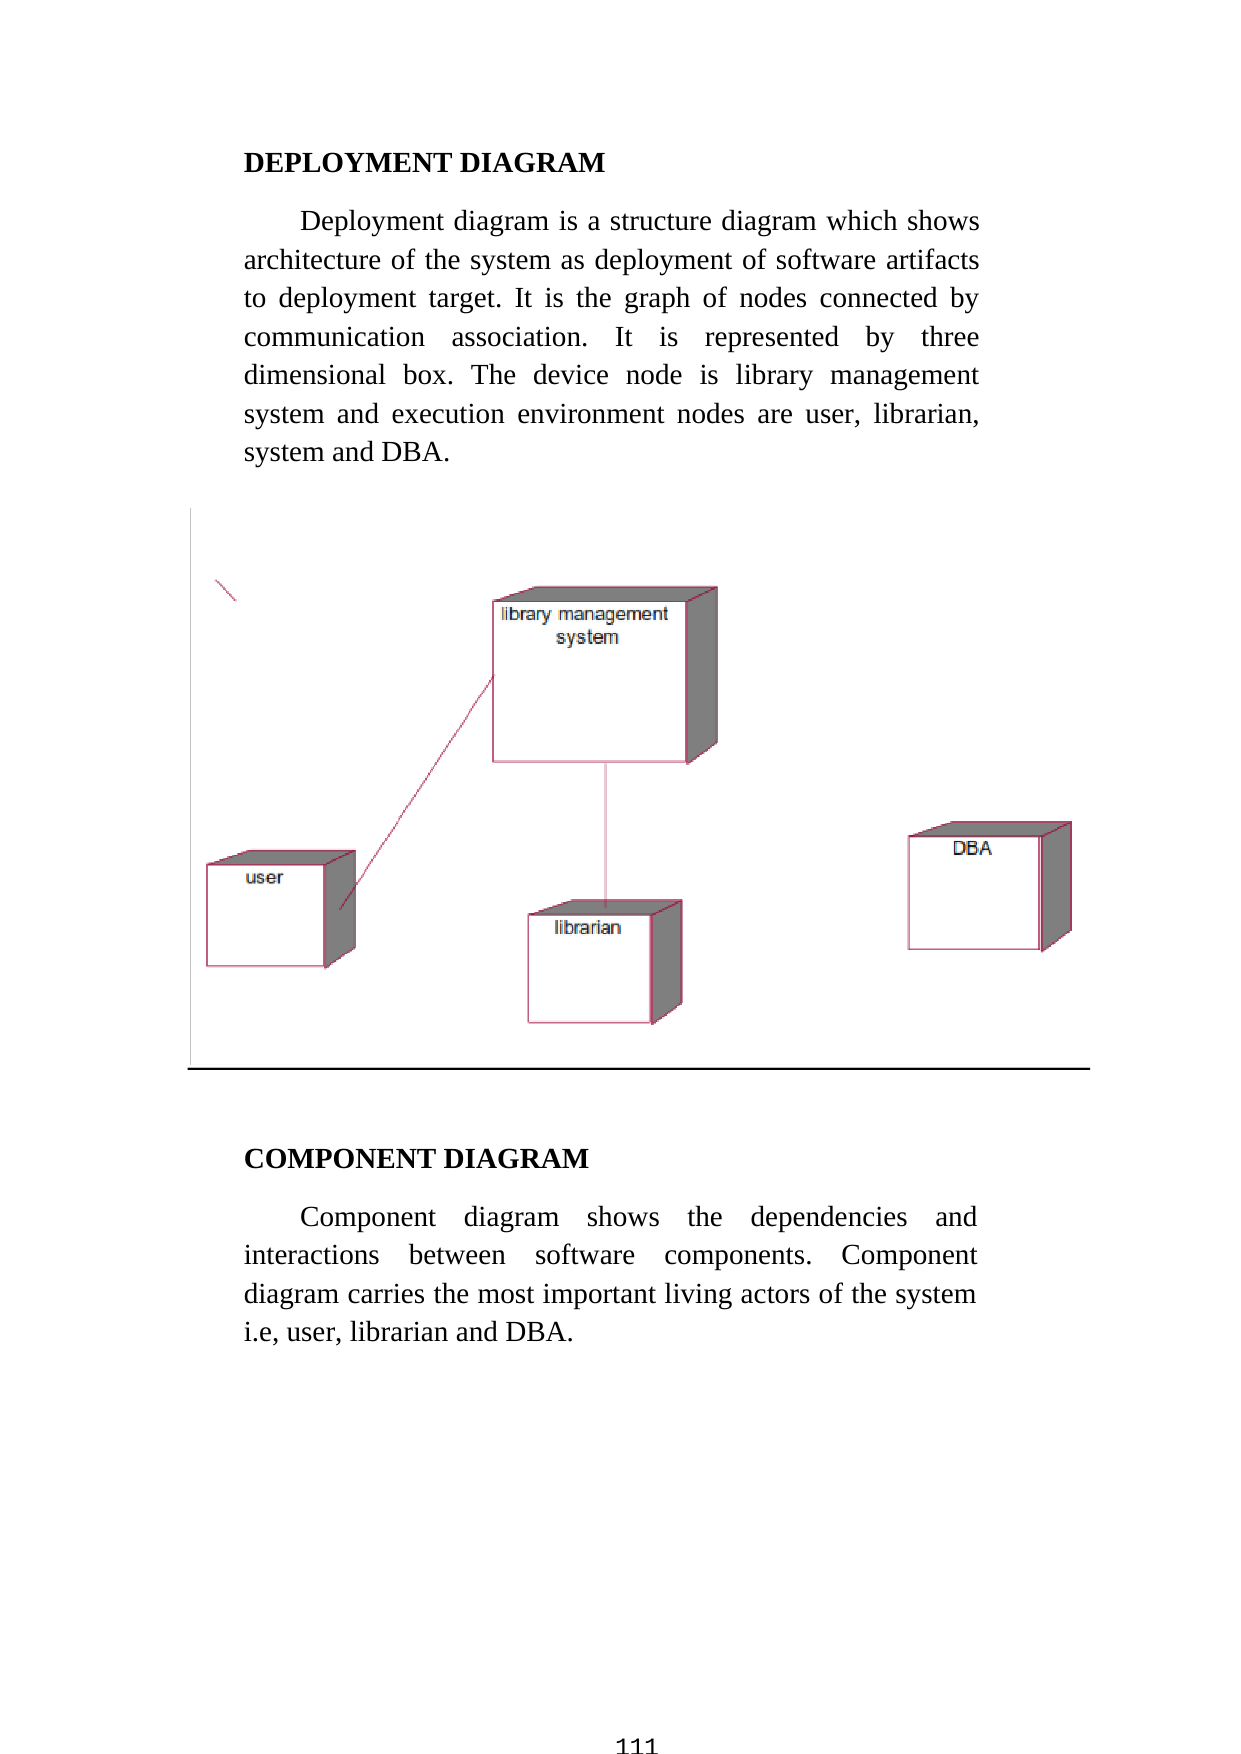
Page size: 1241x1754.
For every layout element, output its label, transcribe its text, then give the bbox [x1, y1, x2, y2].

picture [187, 508, 1091, 1070]
subtitle DEPLOYMENT DIAGRAM [243, 145, 1196, 179]
text Deployment diagram is a structure diagram which shows architecture of the system as deployment of software artifacts to deployment target. It is the graph of nodes connected by communication association. It is represented by three dimensional box. The device node is library management system and execution environment nodes are user, librarian, system and DBA. [243, 203, 980, 468]
text Component diagram shows the dependencies and interactions between software components. Component diagram carries the most important living actors of the system i.e, user, librarian and DBA. [243, 1199, 978, 1348]
subtitle COMPONENT DIAGRAM [243, 1141, 1196, 1174]
